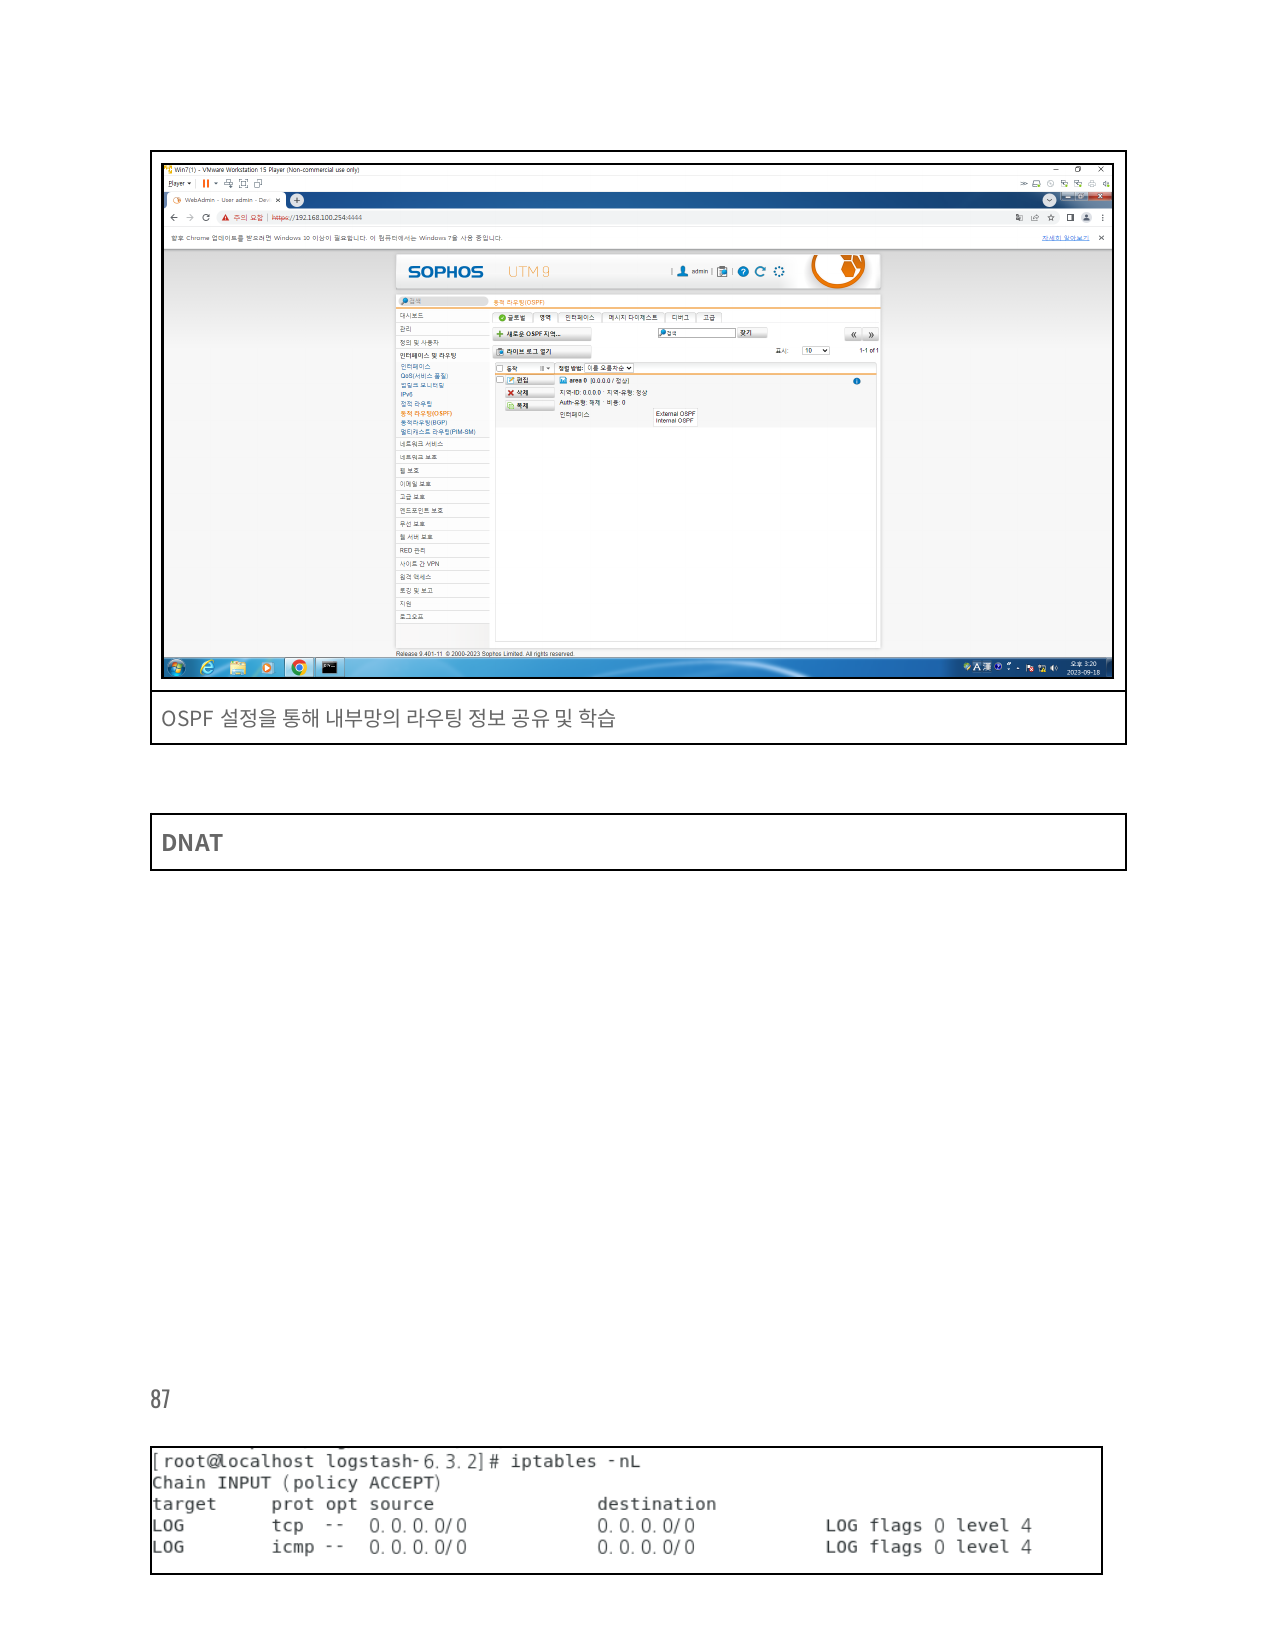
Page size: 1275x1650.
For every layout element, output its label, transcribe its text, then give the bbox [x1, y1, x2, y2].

table_cell [ 사진 ] [152, 152, 1125, 689]
table_cell OSPF 설정을 통해 내부망의 라우팅 정보 공유 및 학습 [152, 692, 1125, 743]
picture [164, 165, 1112, 677]
picture [152, 1448, 1101, 1573]
table_header DNAT [152, 815, 1125, 869]
